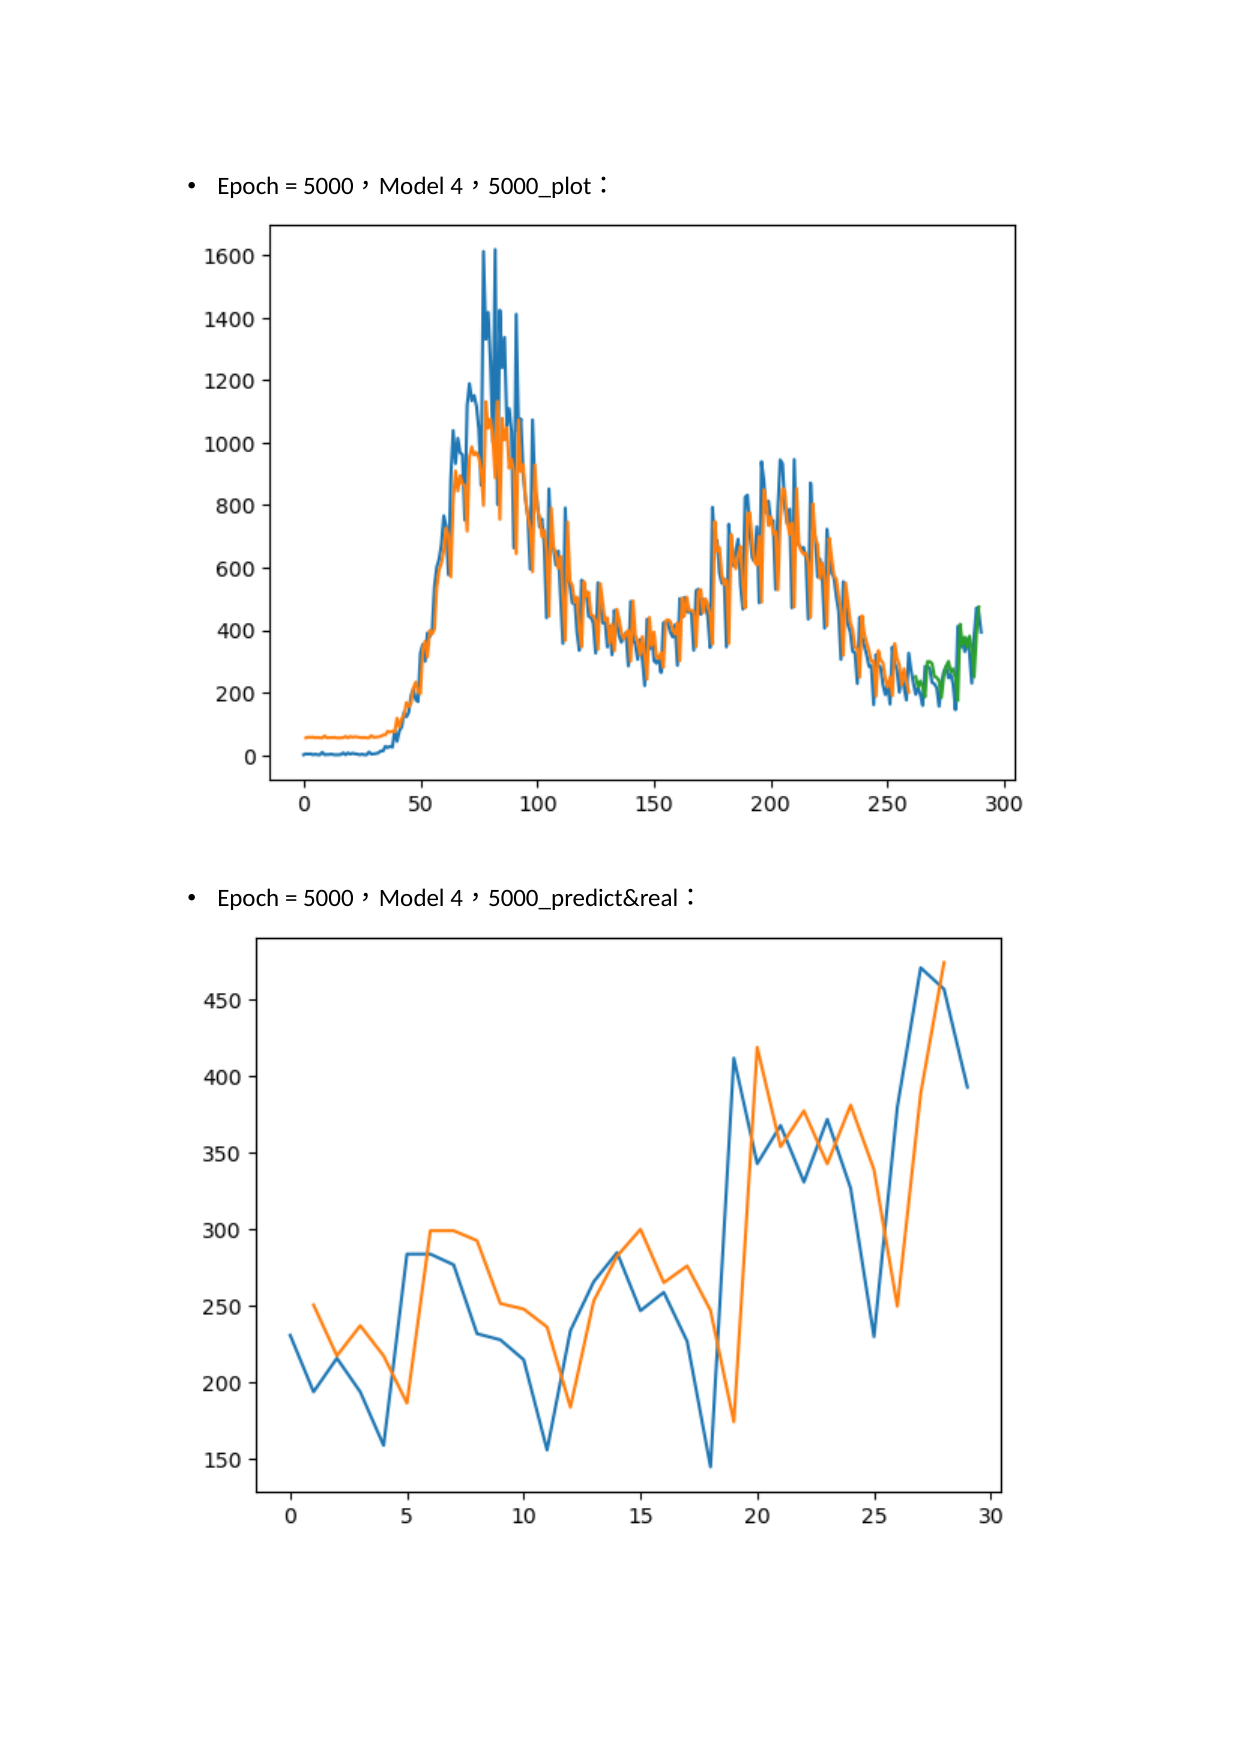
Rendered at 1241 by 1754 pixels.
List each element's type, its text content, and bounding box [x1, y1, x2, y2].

picture [187, 211, 1039, 831]
list Epoch = 5000，Model 4，5000_plot： [187, 164, 1053, 202]
picture [187, 923, 1019, 1543]
list Epoch = 5000，Model 4，5000_predict&real： [187, 877, 1053, 914]
